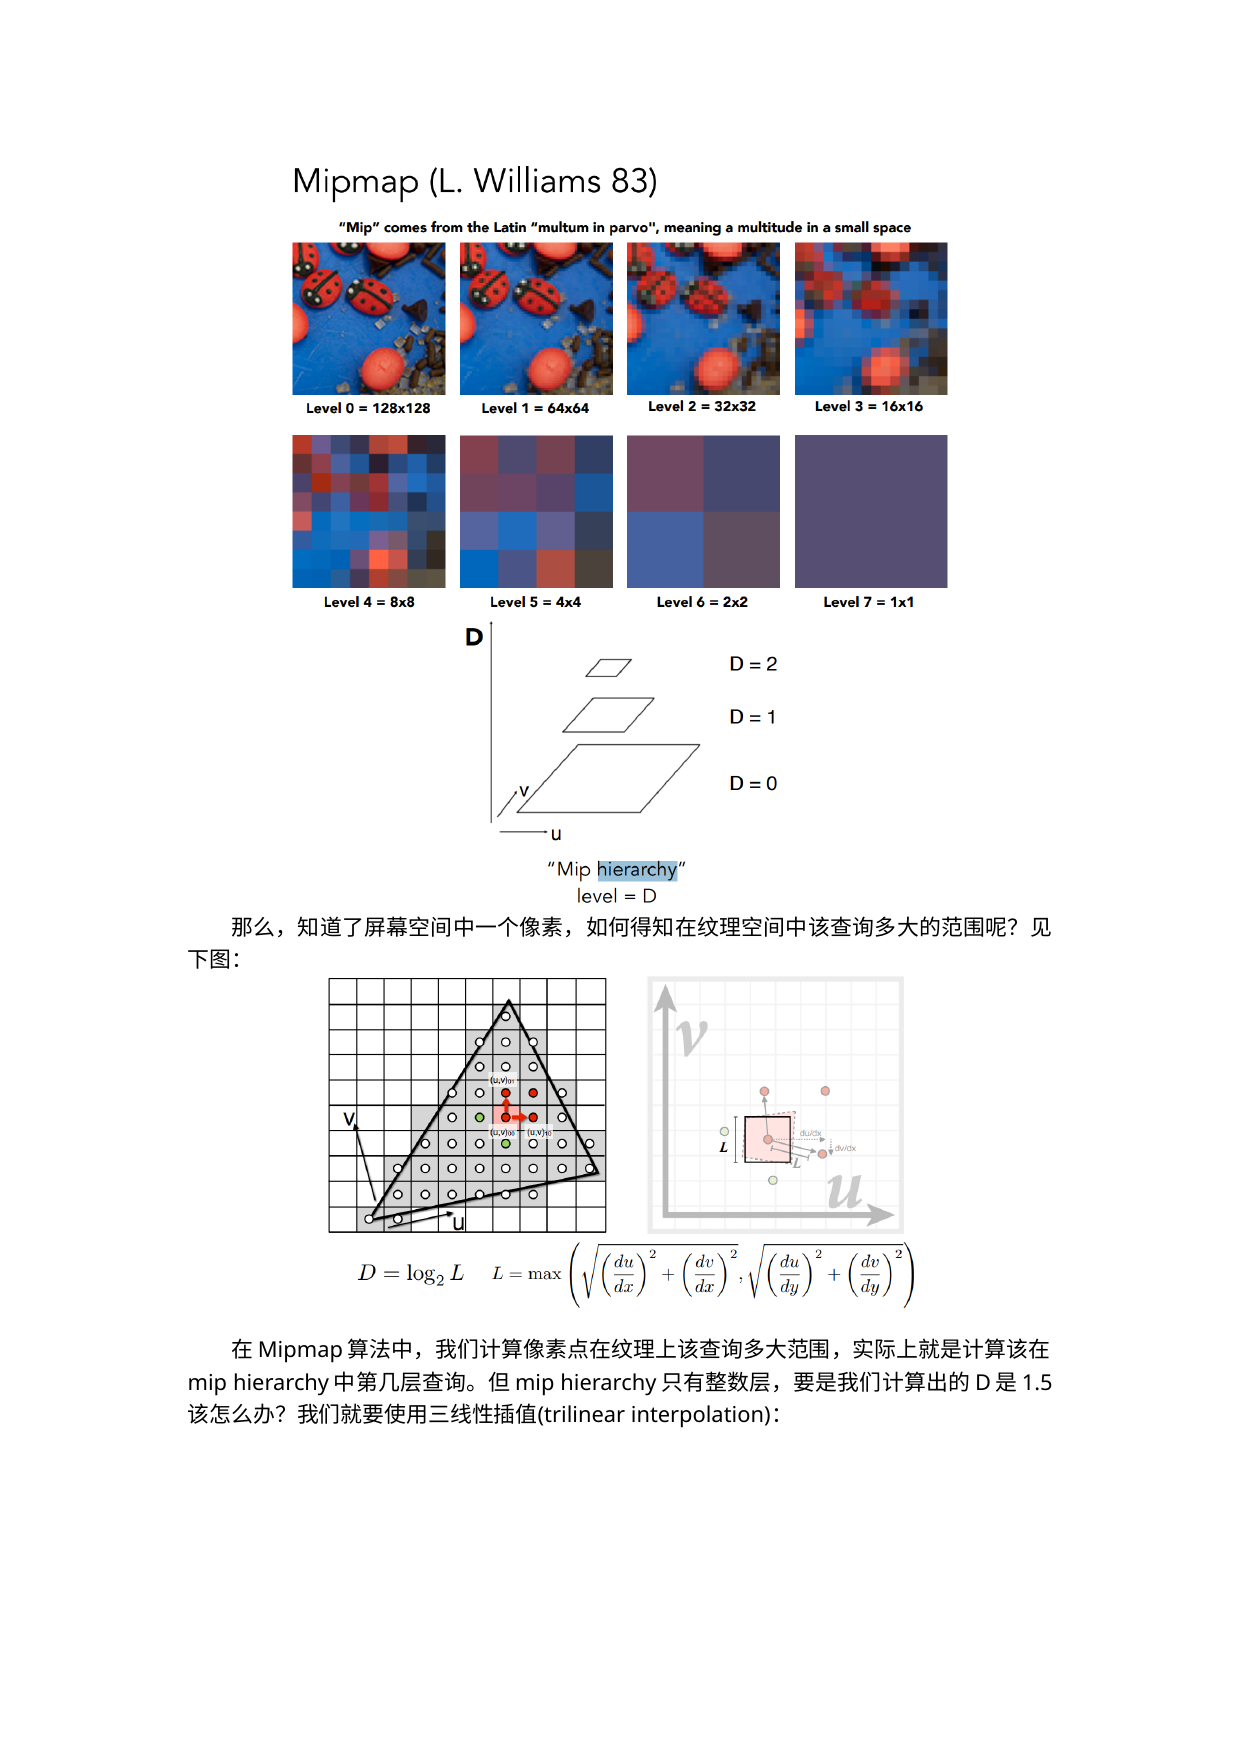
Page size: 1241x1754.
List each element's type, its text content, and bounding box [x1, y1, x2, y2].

text 在Mipmap算法中，我们计算像素点在纹理上该查询多大范围，实际上就是计算该在mip hierarchy中第几层查询。但mip hierarchy只有整数层，要是我们计算出的D是1.5该怎么办？我们就要使用三线性插值(trilinear interpolation)： [187, 1332, 1053, 1429]
picture [324, 974, 916, 1310]
picture [289, 162, 951, 611]
picture [462, 617, 779, 904]
text 那么，知道了屏幕空间中一个像素，如何得知在纹理空间中该查询多大的范围呢？见下图： [187, 909, 1053, 974]
